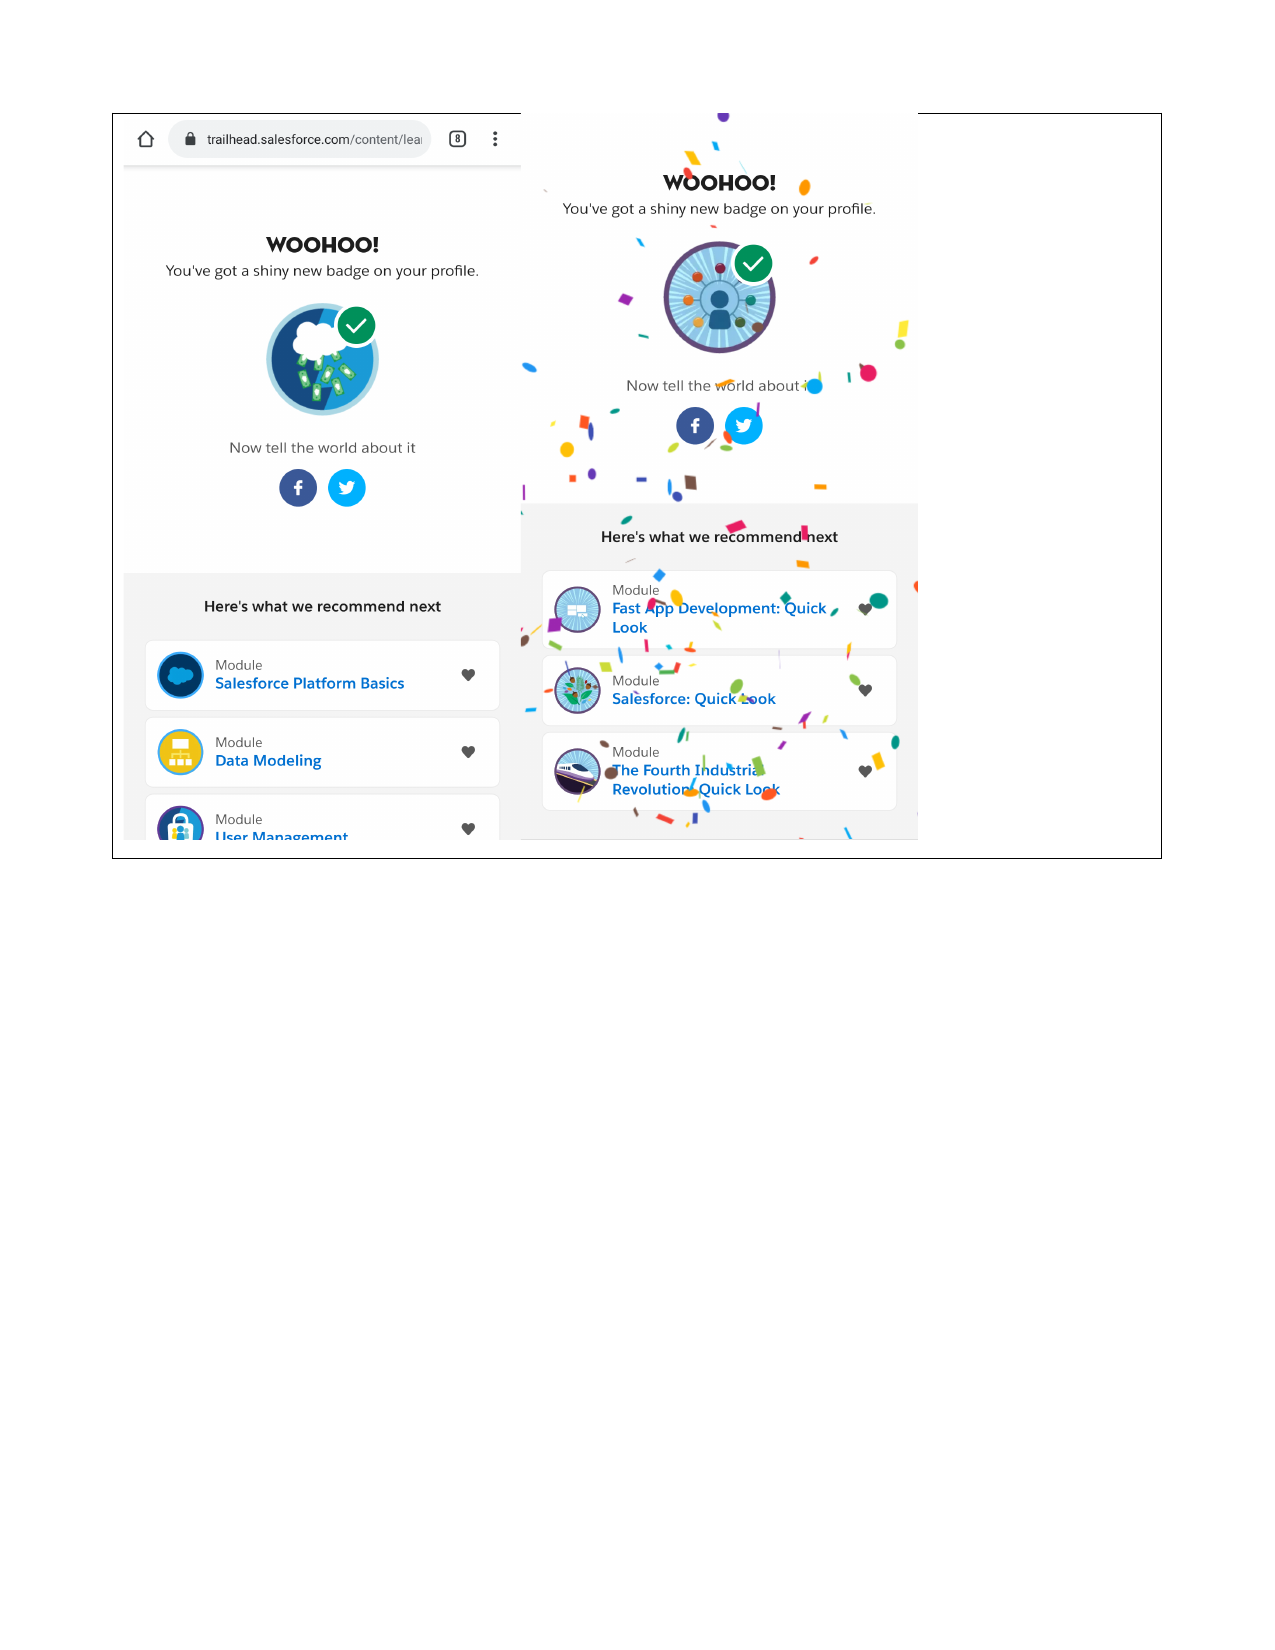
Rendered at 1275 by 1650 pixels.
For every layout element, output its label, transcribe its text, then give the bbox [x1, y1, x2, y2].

picture [123, 113, 918, 840]
table_cell Image of session [113, 114, 1161, 858]
